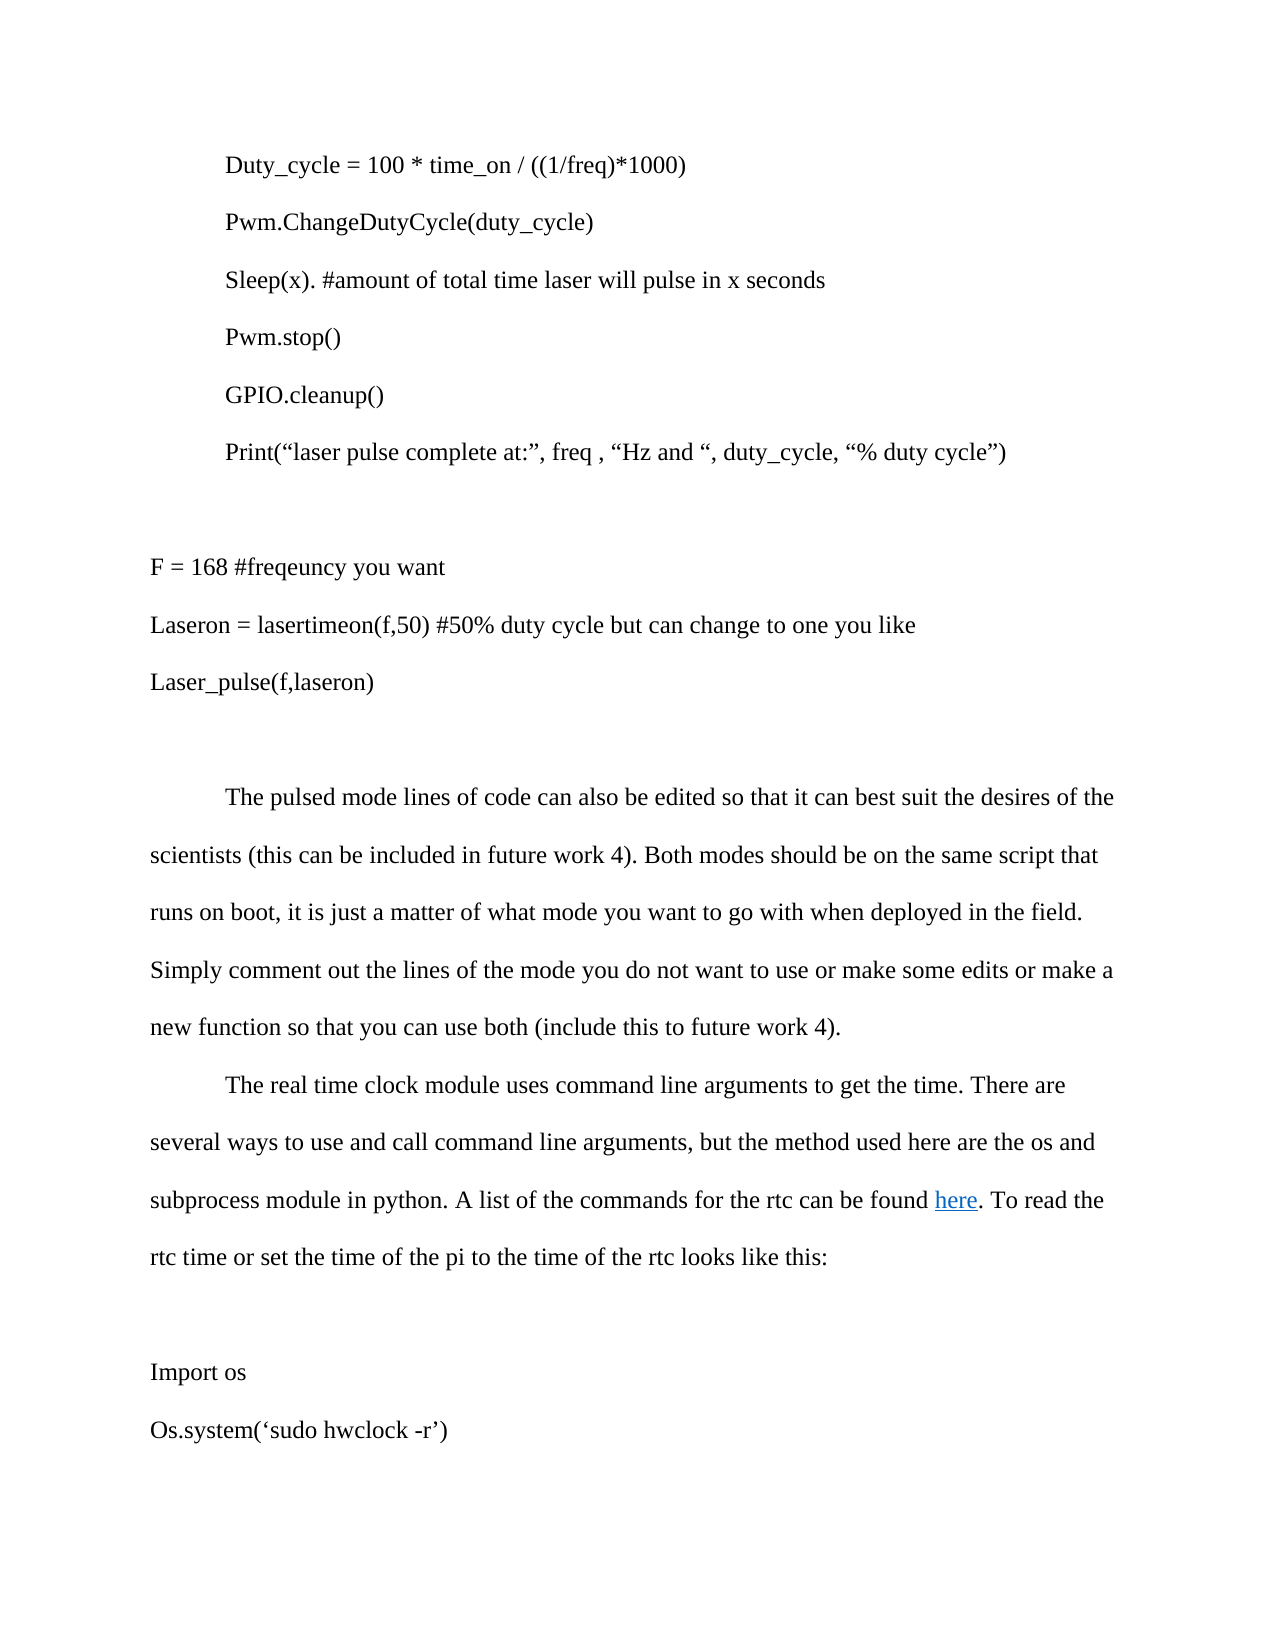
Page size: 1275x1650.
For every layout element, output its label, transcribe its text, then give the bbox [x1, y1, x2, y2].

text Duty_cycle = 100 * time_on / ((1/freq)*1000) [150, 150, 1125, 179]
text F = 168 #freqeuncy you want [150, 552, 1125, 581]
text Pwm.ChangeDutyCycle(duty_cycle) [150, 207, 1125, 236]
text The real time clock module uses command line arguments to get the time. There are several ways to use and call command line arguments, but the method used here are the os and subprocess module in python. A list of the commands for the rtc can be found here. To read the rtc time or set the time of the pi to the time of the rtc looks like this: [150, 1070, 1125, 1271]
text The pulsed mode lines of code can also be edited so that it can best suit the desires of the scientists (this can be included in future work 4). Both modes should be on the same script that runs on boot, it is just a matter of what mode you want to go with when deployed in the field. Simply comment out the lines of the mode you do not want to use or make some edits or make a new function so that you can use both (include this to future work 4). [150, 782, 1125, 1041]
text Sleep(x). #amount of total time laser will pulse in x seconds [150, 265, 1125, 294]
text Laser_pulse(f,laseron) [150, 667, 1125, 696]
text Os.system(‘sudo hwclock -r’) [150, 1415, 1125, 1444]
text Pwm.stop() [150, 322, 1125, 351]
text Laseron = lasertimeon(f,50) #50% duty cycle but can change to one you like [150, 610, 1125, 639]
text Print(“laser pulse complete at:”, freq , “Hz and “, duty_cycle, “% duty cycle”) [150, 437, 1125, 466]
text Import os [150, 1357, 1125, 1386]
text GPIO.cleanup() [150, 380, 1125, 409]
